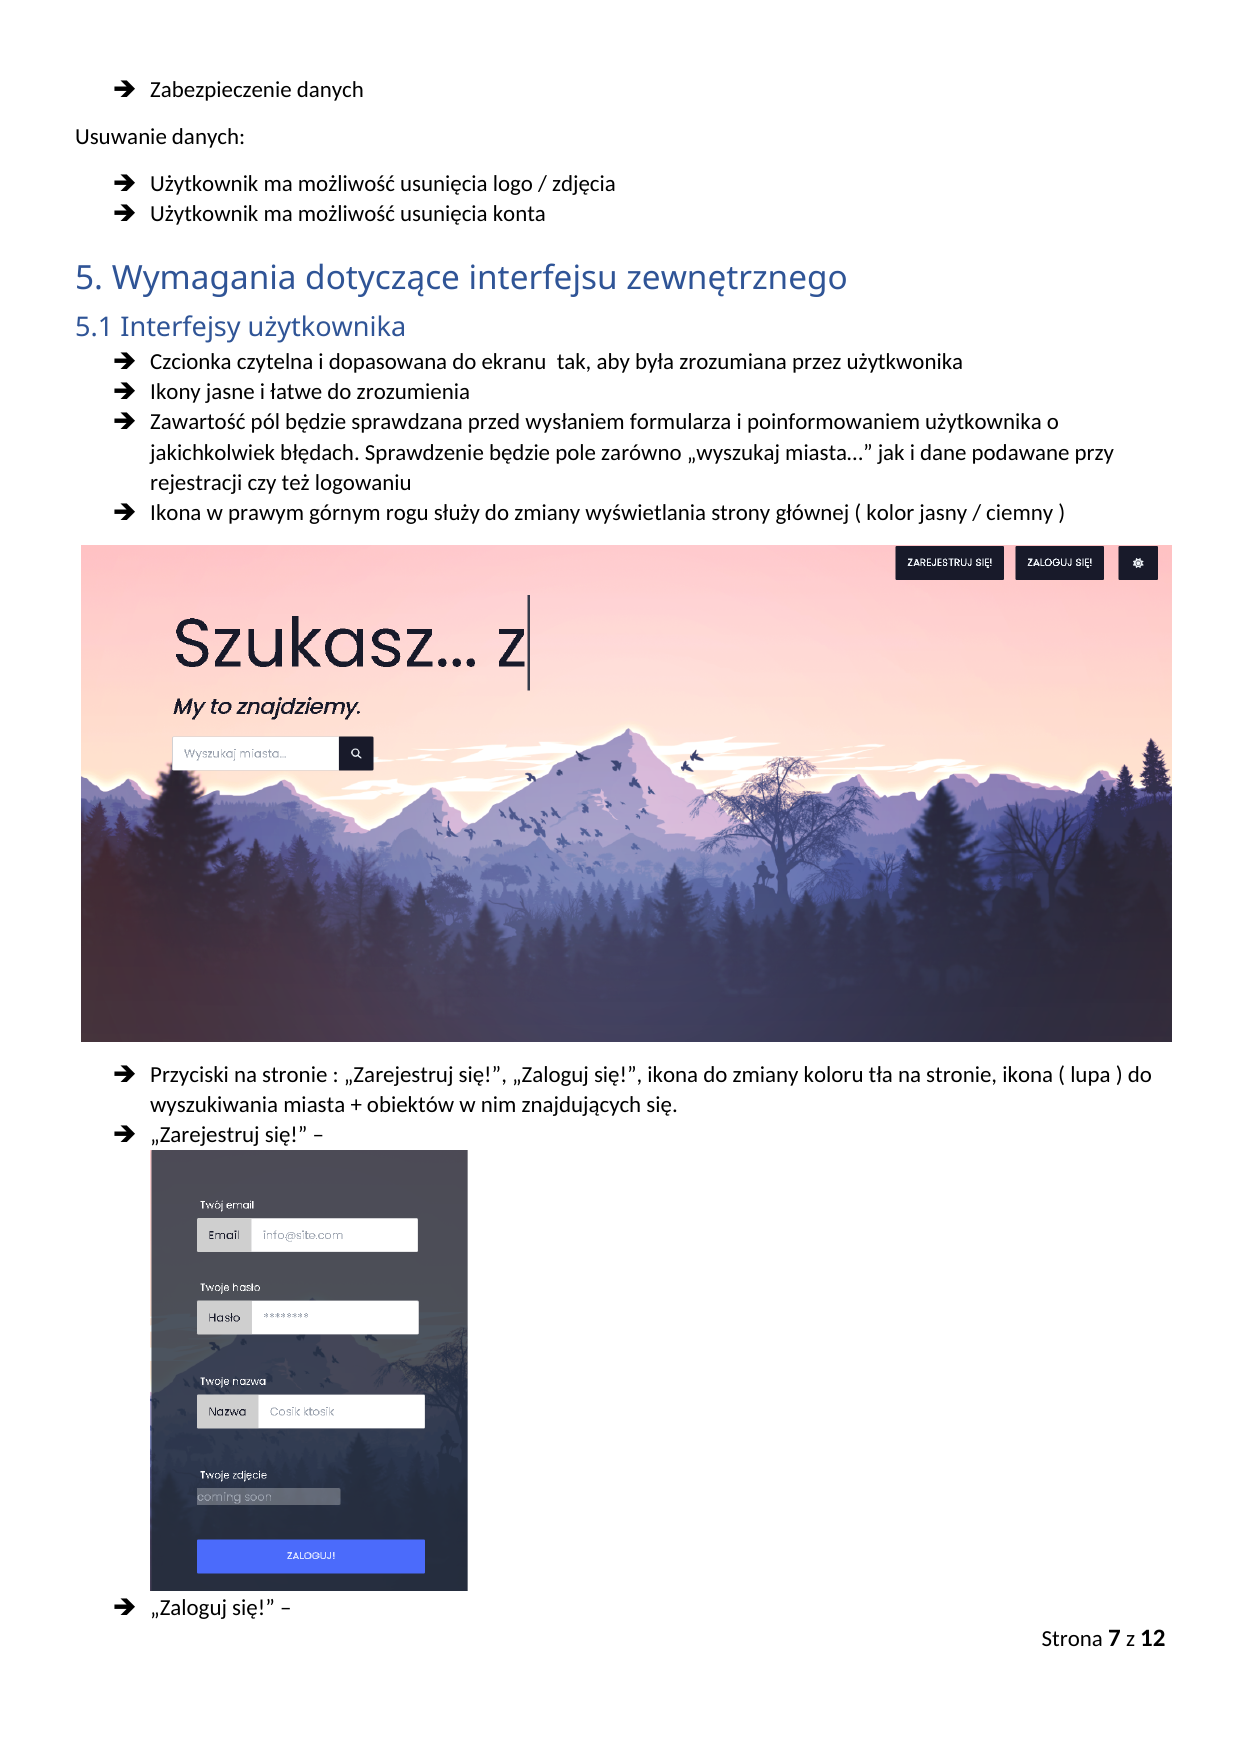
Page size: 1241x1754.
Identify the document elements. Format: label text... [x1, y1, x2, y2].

list Użytkownik ma możliwość usunięcia logo / zdjęcia [112, 169, 1165, 197]
picture [81, 545, 1172, 1042]
list Czcionka czytelna i dopasowana do ekranu tak, aby była zrozumiana przez użytkwonika [112, 347, 1165, 375]
list Ikony jasne i łatwe do zrozumienia [112, 377, 1165, 405]
list Przyciski na stronie : „Zarejestruj się!”, „Zaloguj się!”, ikona do zmiany koloru tła na stronie, ikona ( lupa ) do wyszukiwania miasta + obiektów w nim znajdujących się. [112, 1060, 1165, 1118]
subtitle 5.1 Interfejsy użytkownika [75, 307, 1165, 344]
picture [150, 1150, 468, 1591]
list Zawartość pól będzie sprawdzana przed wysłaniem formularza i poinformowaniem użytkownika o jakichkolwiek błędach. Sprawdzenie będzie pole zarówno „wyszukaj miasta…” jak i dane podawane przy rejestracji czy też logowaniu [112, 407, 1165, 496]
list Użytkownik ma możliwość usunięcia konta [112, 199, 1165, 227]
list „Zarejestruj się!” – [112, 1121, 1165, 1148]
subtitle 5. Wymagania dotyczące interfejsu zewnętrznego [75, 254, 1165, 299]
list Zabezpieczenie danych [112, 75, 1165, 103]
list „Zaloguj się!” – [112, 1593, 1165, 1621]
list Ikona w prawym górnym rogu służy do zmiany wyświetlania strony głównej ( kolor jasny / ciemny ) [112, 498, 1165, 526]
text Usuwanie danych: [75, 122, 1165, 150]
